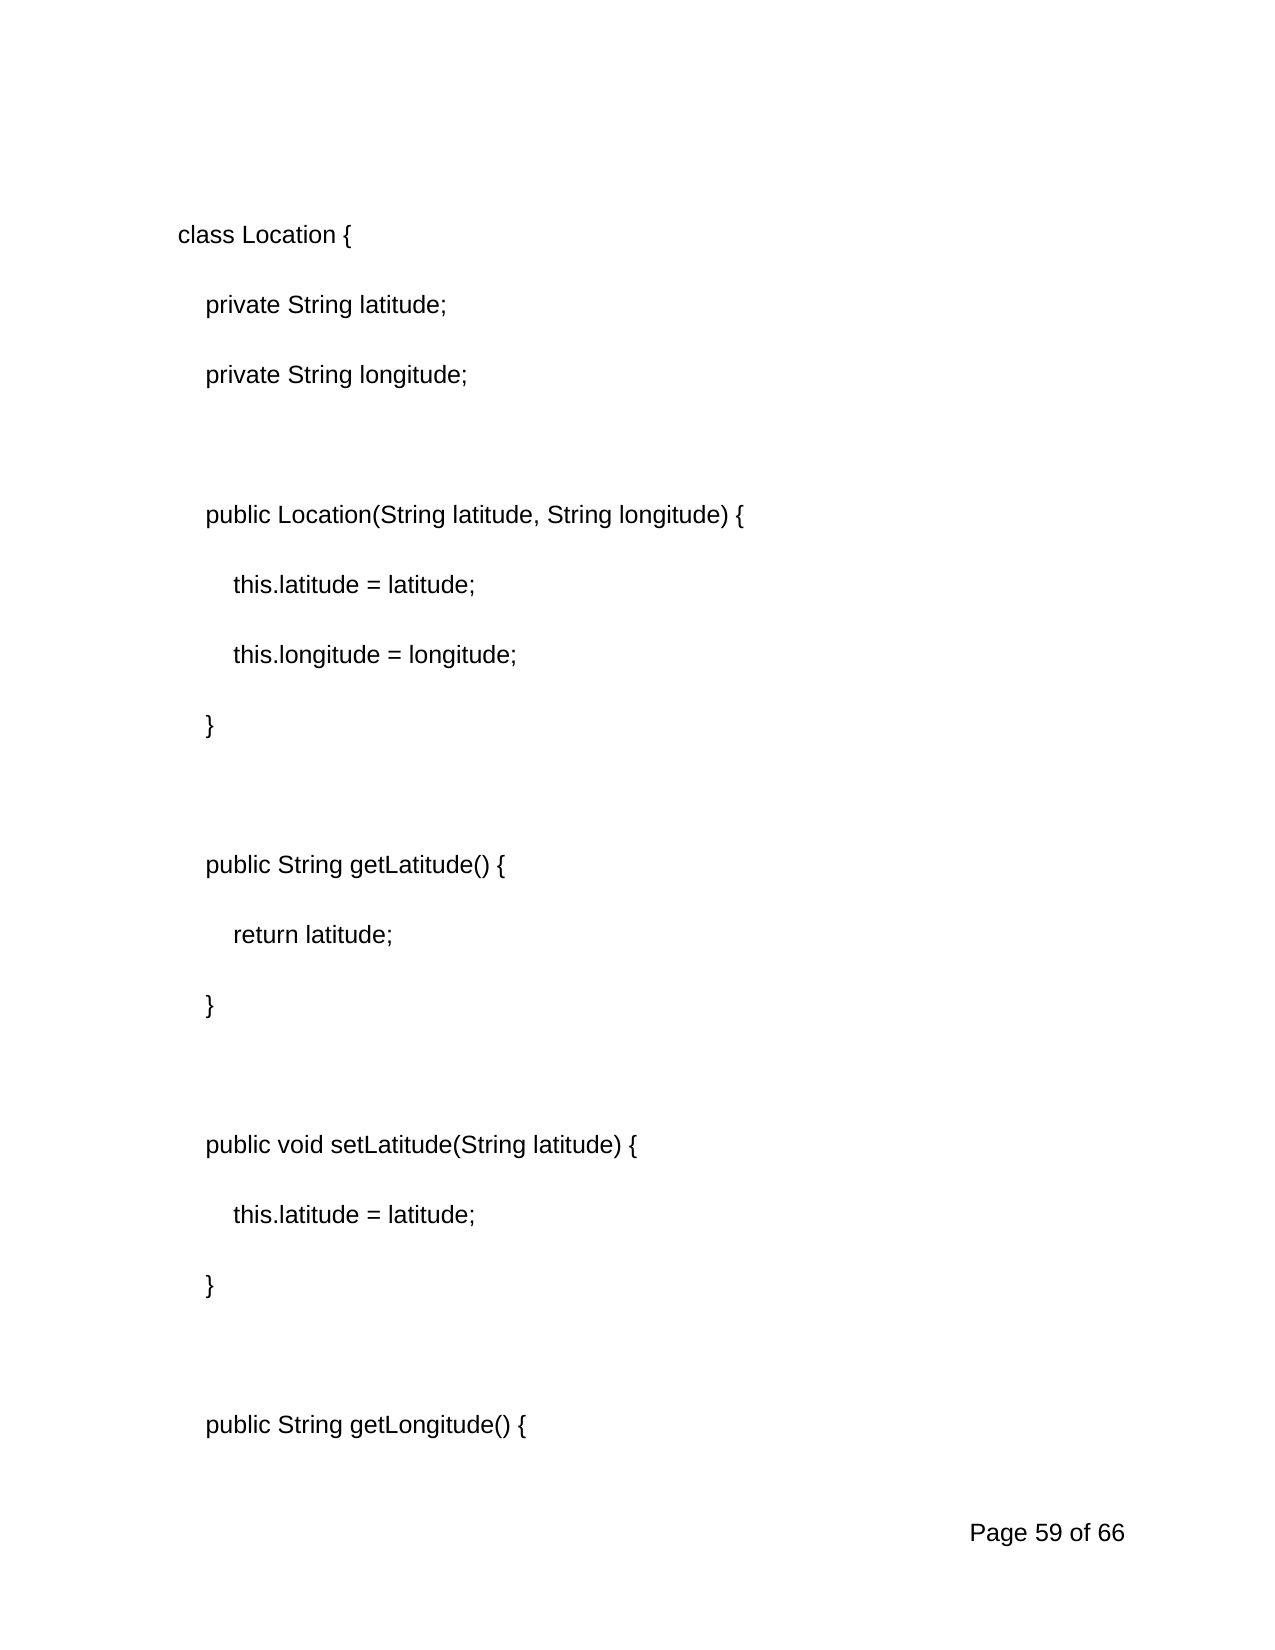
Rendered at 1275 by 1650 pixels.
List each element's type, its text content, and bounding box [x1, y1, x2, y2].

text class Location { [150, 220, 1125, 249]
text public Location(String latitude, String longitude) { [150, 500, 1125, 529]
text this.longitude = longitude; [150, 640, 1125, 669]
text this.latitude = latitude; [150, 570, 1125, 599]
text return latitude; [150, 920, 1125, 949]
text public void setLatitude(String latitude) { [150, 1130, 1125, 1159]
text this.latitude = latitude; [150, 1200, 1125, 1229]
text private String longitude; [150, 360, 1125, 389]
text private String latitude; [150, 290, 1125, 319]
text public String getLongitude() { [150, 1410, 1125, 1439]
text } [150, 1270, 1125, 1299]
text public String getLatitude() { [150, 850, 1125, 879]
text } [150, 990, 1125, 1019]
text } [150, 710, 1125, 739]
